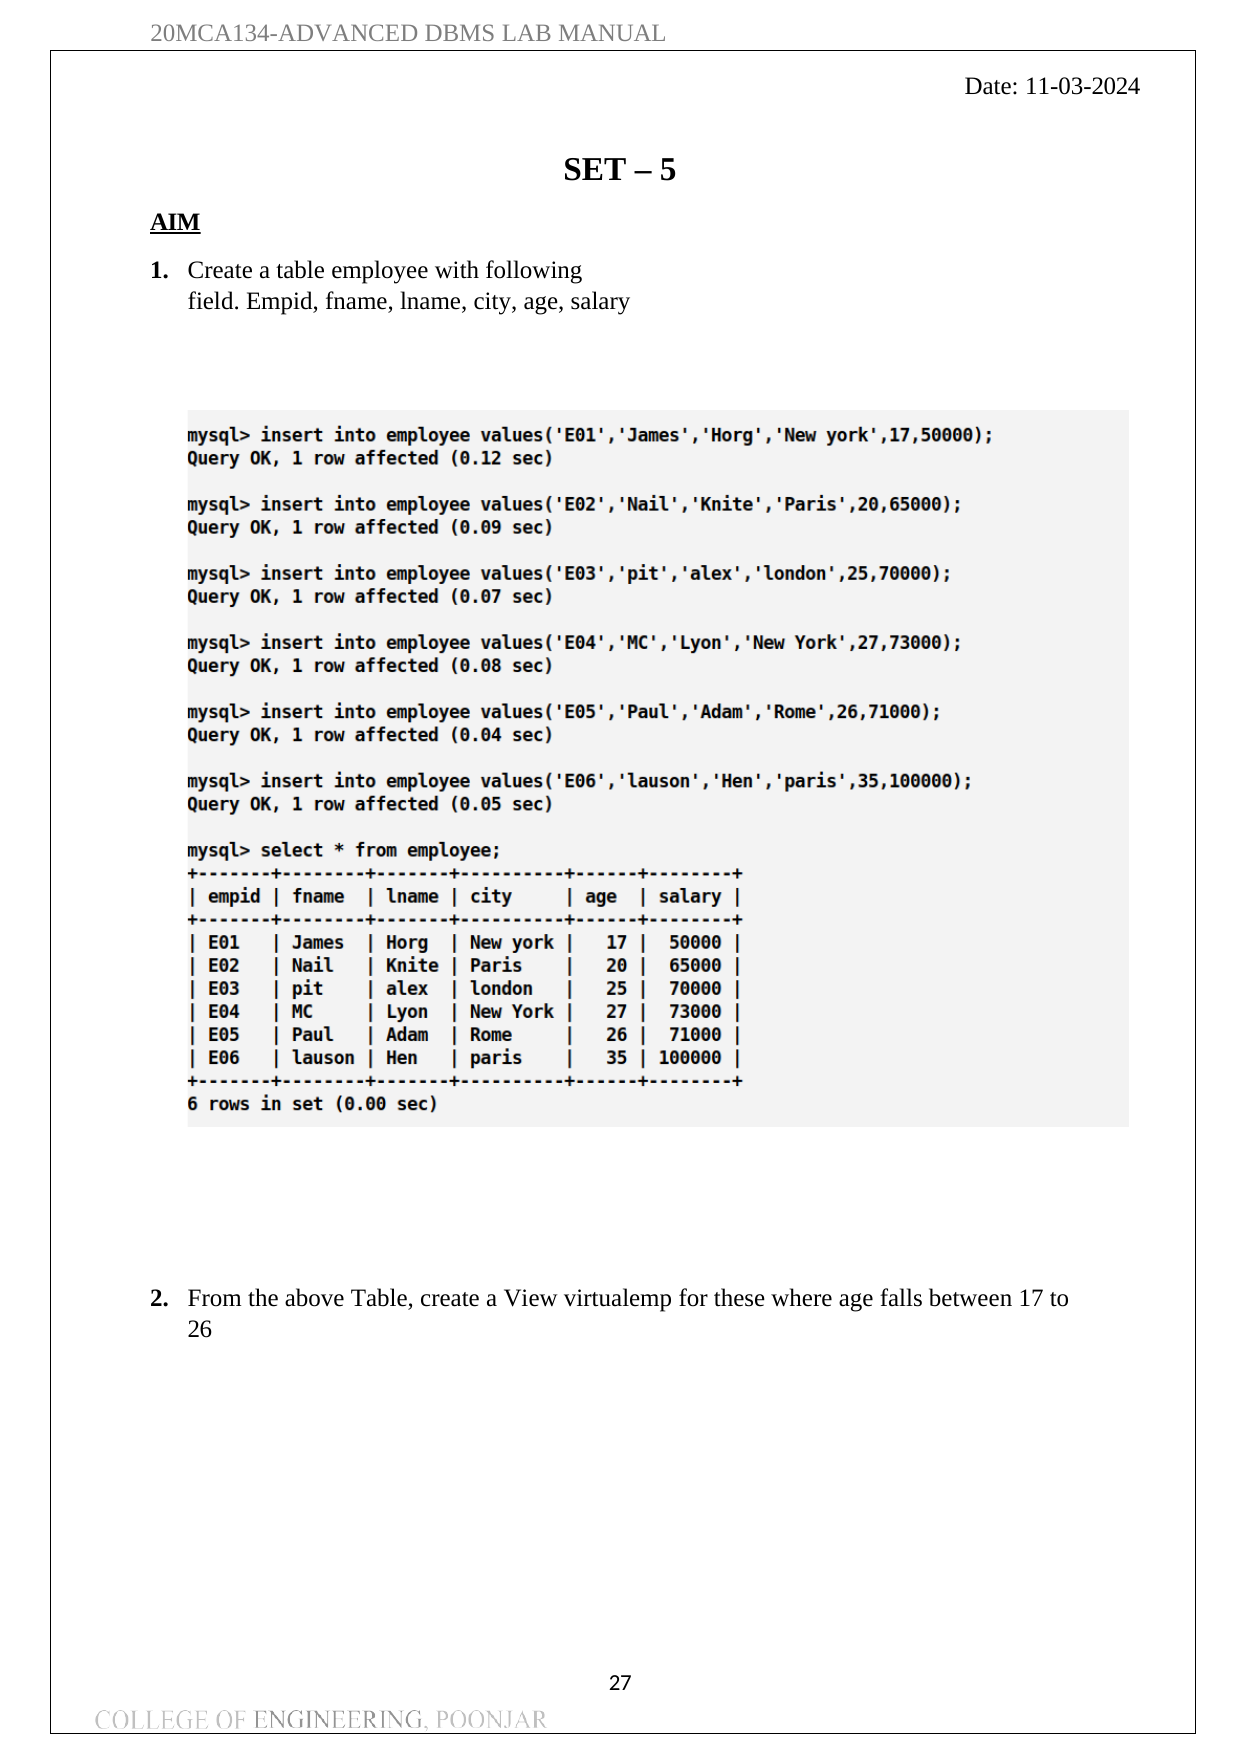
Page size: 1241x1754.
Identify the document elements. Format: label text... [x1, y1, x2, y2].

picture [253, 1710, 548, 1732]
text AIM [150, 207, 1195, 236]
text Date: 11-03-2024 [147, 71, 1140, 100]
picture [187, 410, 1129, 1127]
list Create a table employee with following field. Empid, fname, lname, city, age, salary [150, 255, 641, 315]
subtitle SET – 5 [305, 149, 936, 188]
list From the above Table, create a View virtualemp for these where age falls between 17 to 26 [150, 1283, 1069, 1343]
picture [95, 1710, 246, 1729]
